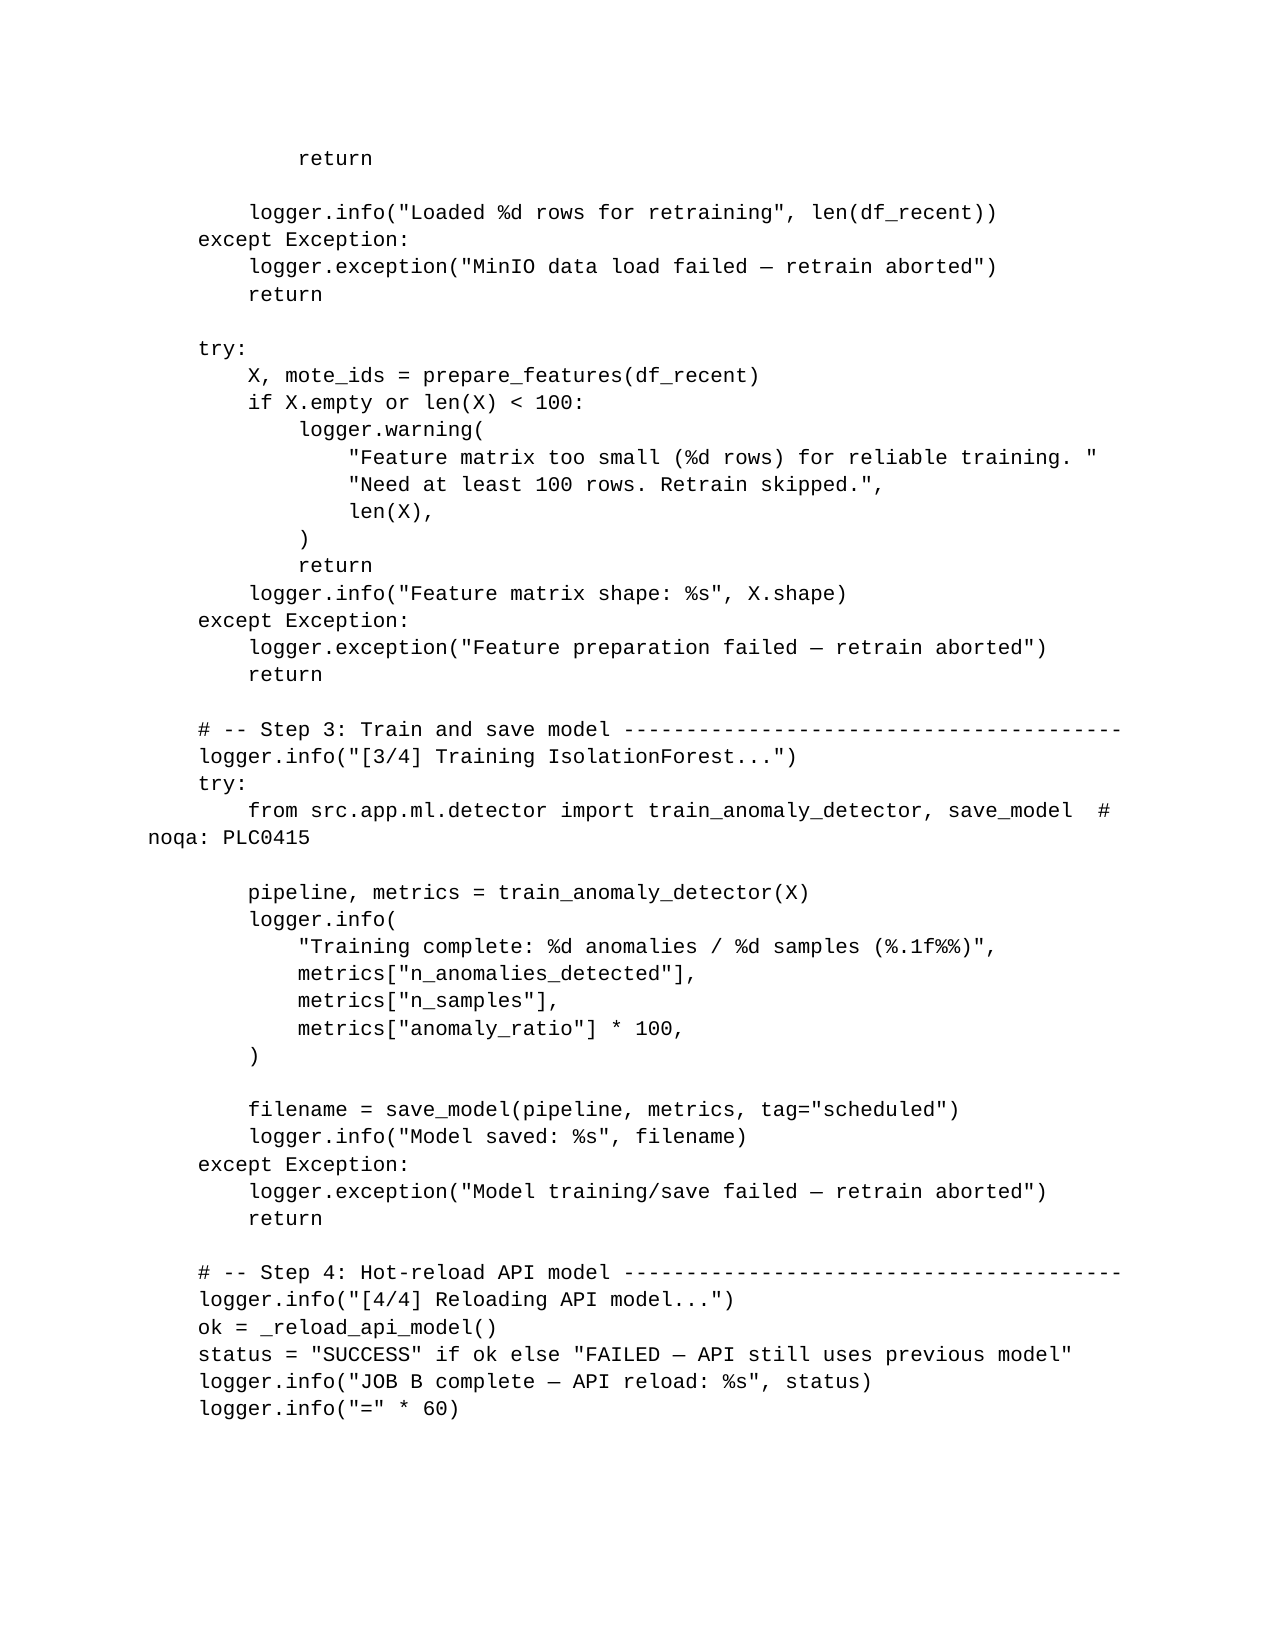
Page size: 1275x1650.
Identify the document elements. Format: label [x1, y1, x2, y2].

text [148, 148, 1127, 1452]
